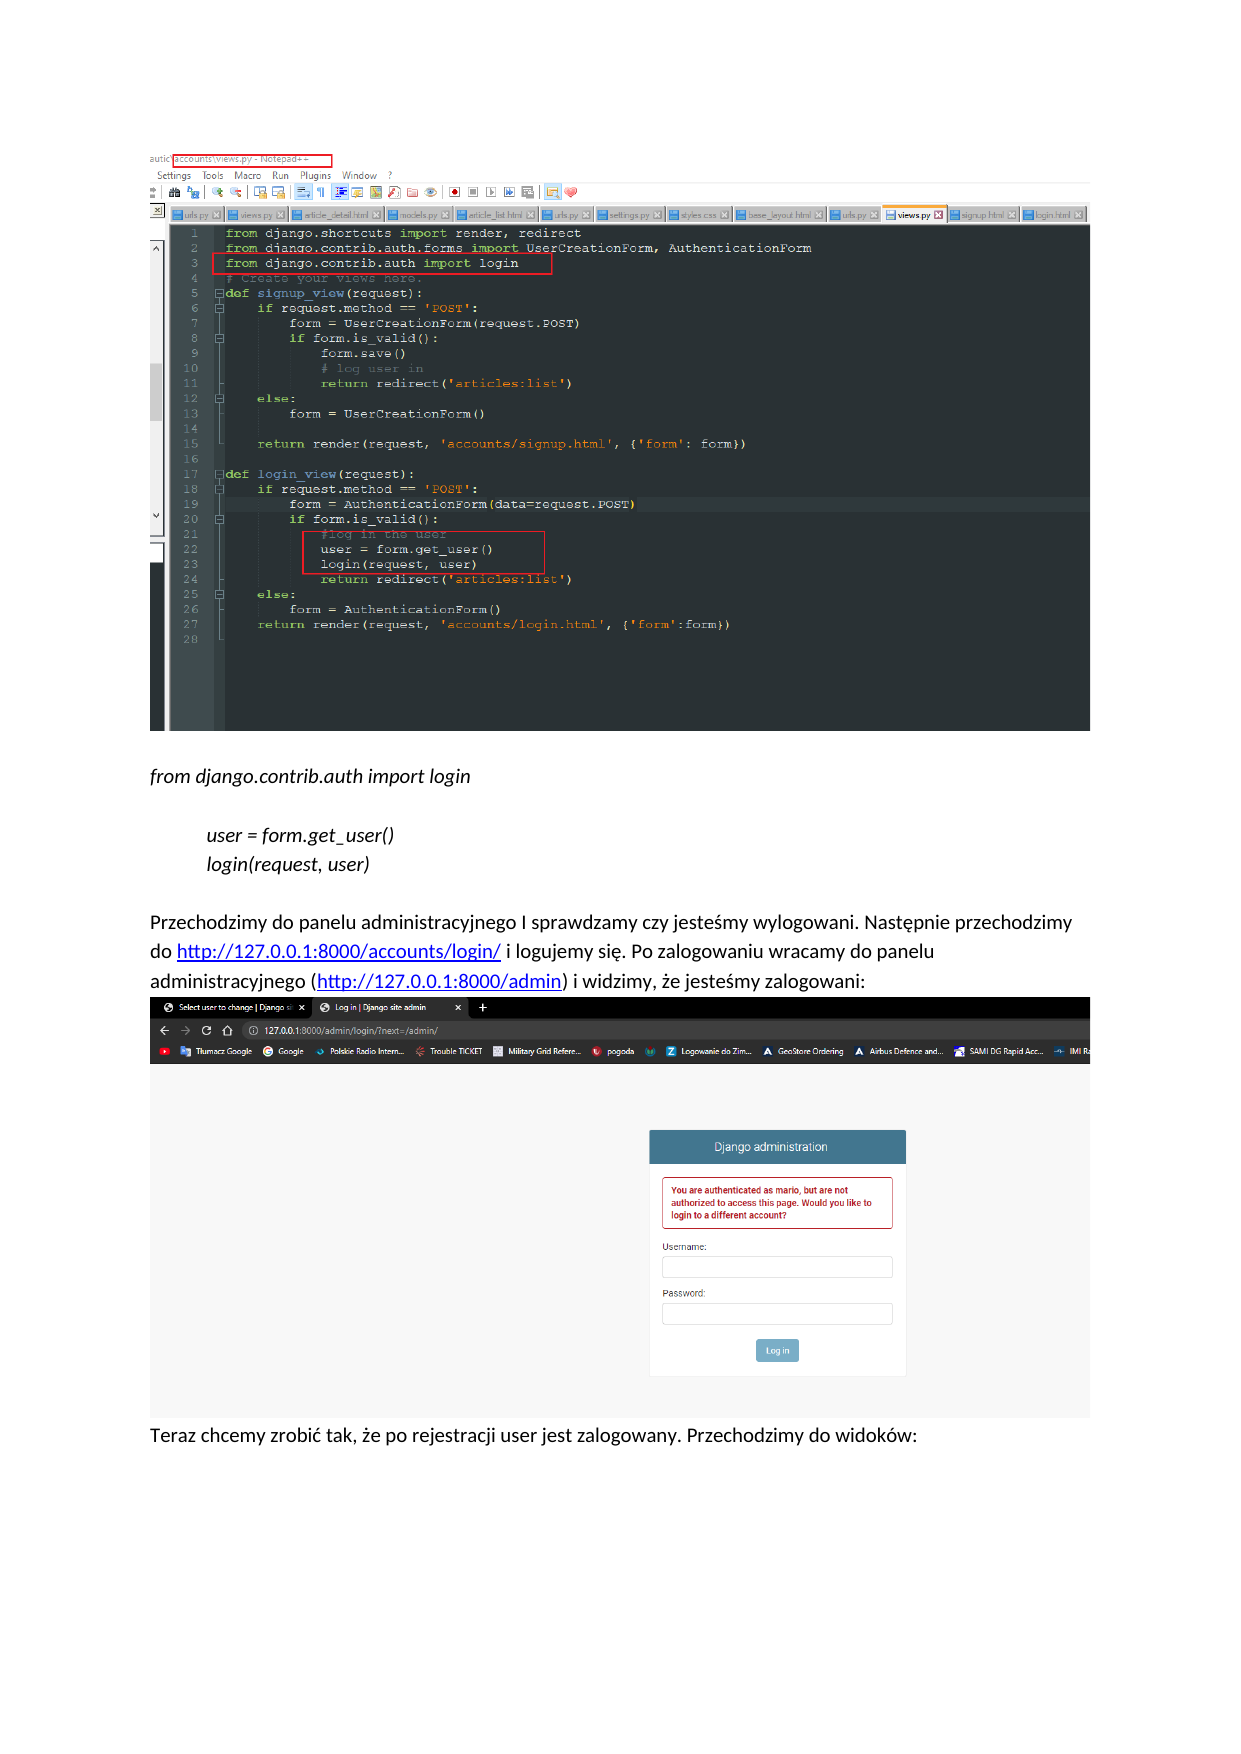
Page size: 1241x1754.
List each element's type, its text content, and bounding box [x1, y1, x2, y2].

text user = form.get_user() [150, 822, 1090, 847]
picture [150, 150, 1091, 731]
text login(request, user) [150, 851, 1090, 877]
picture [150, 997, 1091, 1418]
text Przechodzimy do panelu administracyjnego I sprawdzamy czy jesteśmy wylogowani. Następnie przechodzimy do http://127.0.0.1:8000/accounts/login/ i logujemy się. Po zalogowaniu wracamy do panelu administracyjnego (http://127.0.0.1:8000/admin) i widzimy, że jesteśmy zalogowani: [150, 909, 1090, 993]
text from django.contrib.auth import login [150, 764, 1090, 789]
text Teraz chcemy zrobić tak, że po rejestracji user jest zalogowany. Przechodzimy do widoków: [150, 1422, 1090, 1447]
